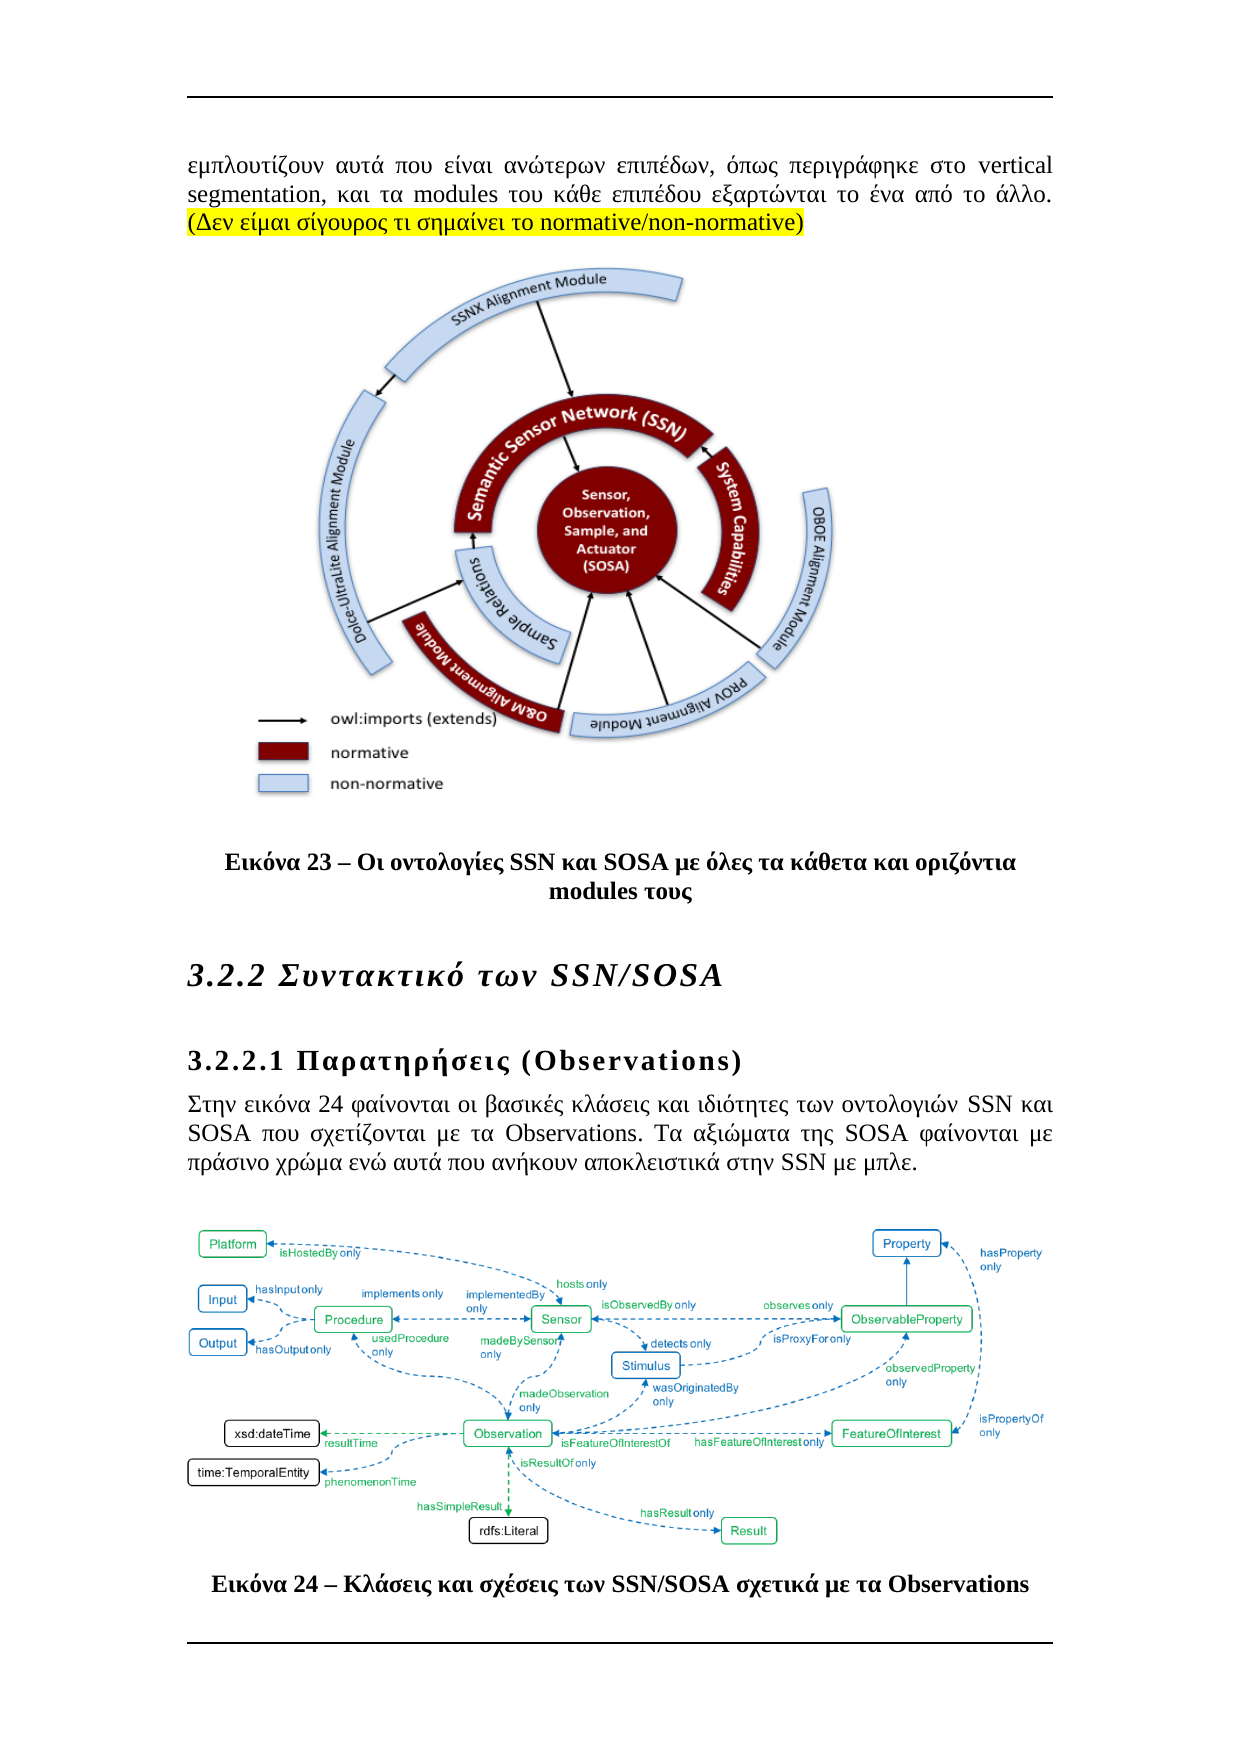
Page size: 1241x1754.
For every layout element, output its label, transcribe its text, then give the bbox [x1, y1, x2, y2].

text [187, 150, 1053, 236]
picture [187, 1229, 1054, 1545]
subtitle Παρατηρήσεις (Observations) [187, 1043, 1053, 1077]
text Στην εικόνα 24 φαίνονται οι βασικές κλάσεις και ιδιότητες των οντολογιών SSN και SOSA που σχετίζονται με τα Observations. Τα αξιώματα της SOSA φαίνονται με πράσινο χρώμα ενώ αυτά που ανήκουν αποκλειστικά στην SSN με μπλε. [187, 1089, 1053, 1176]
picture [187, 248, 1030, 823]
text Εικόνα 23 – Οι οντολογίες SSN και SOSA με όλες τα κάθετα και οριζόντια modules τους [187, 847, 1053, 905]
subtitle Συντακτικό των SSN/SOSA [187, 955, 1053, 993]
text Εικόνα 24 – Κλάσεις και σχέσεις των SSN/SOSA σχετικά με τα Observations [187, 1569, 1053, 1598]
